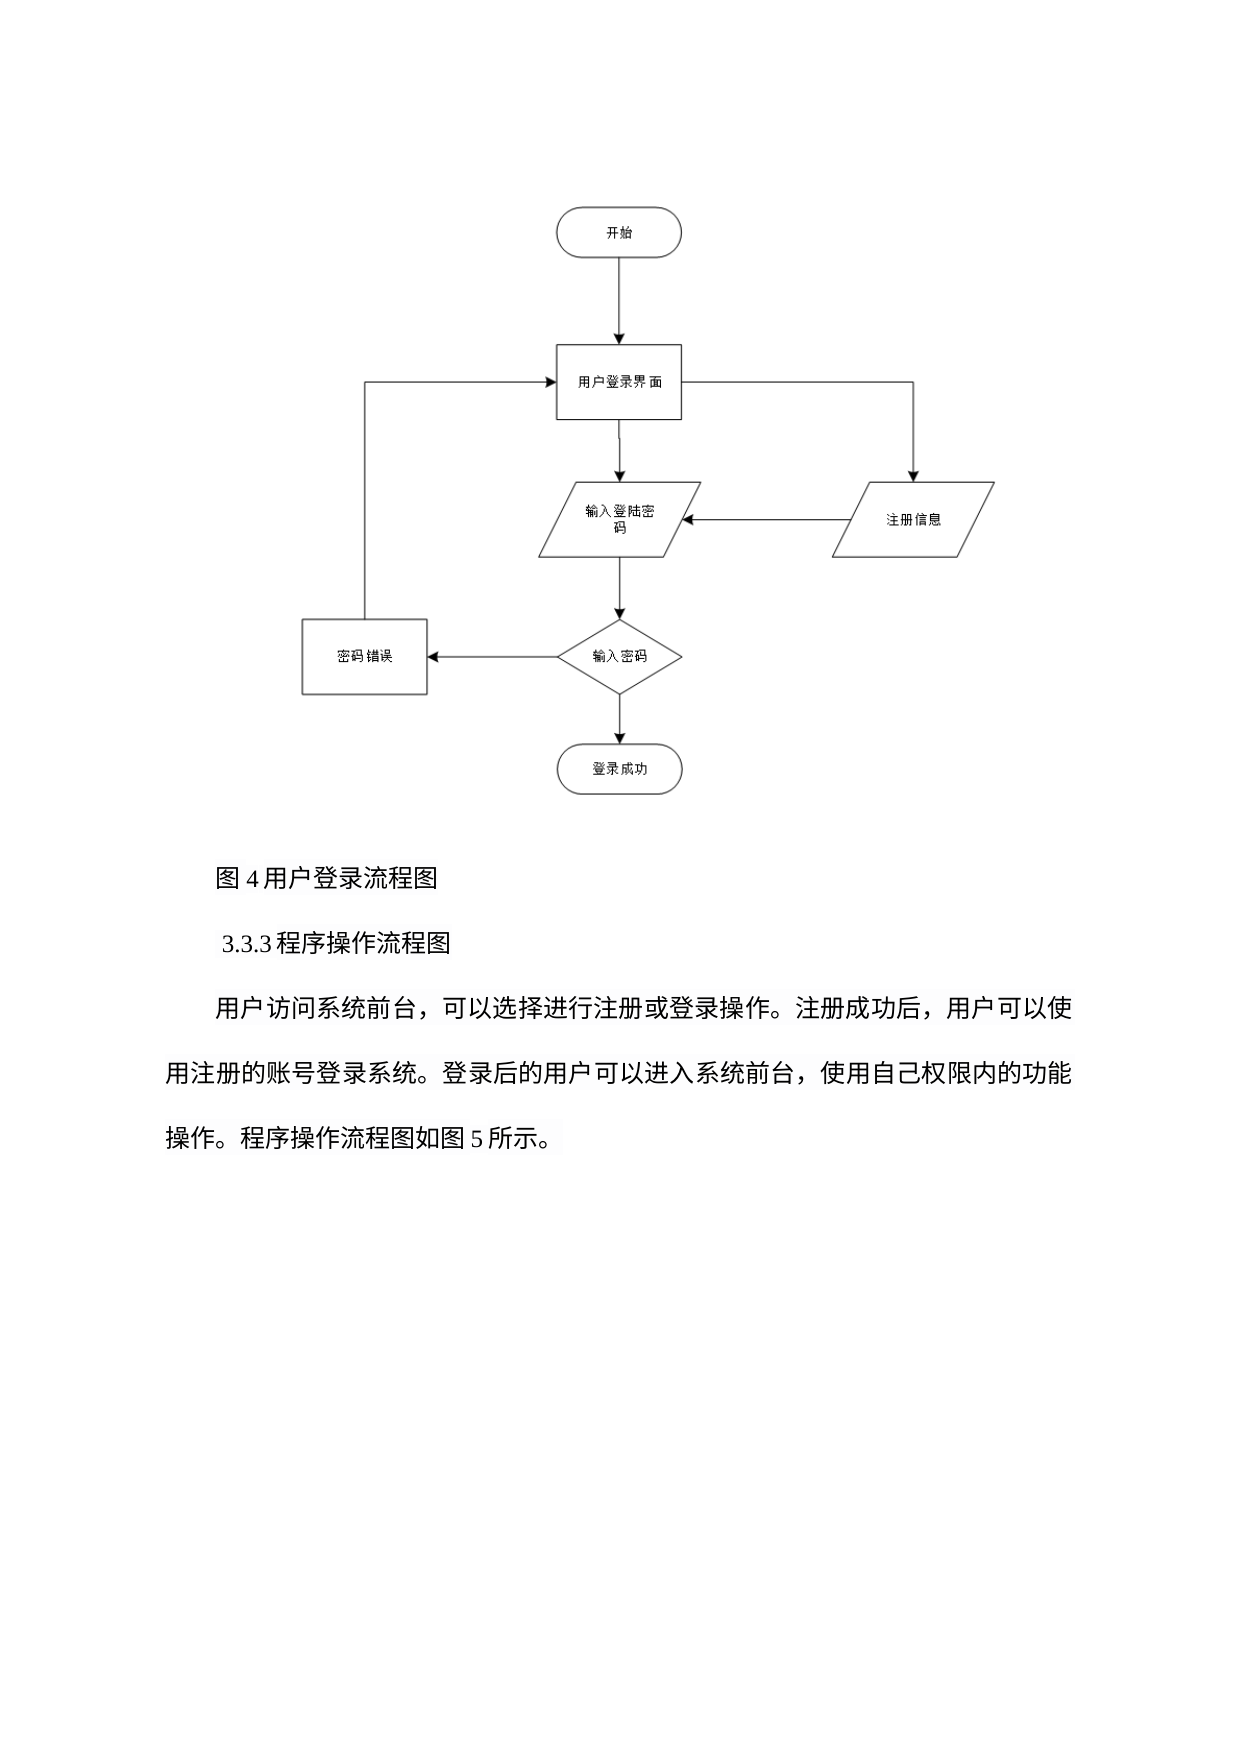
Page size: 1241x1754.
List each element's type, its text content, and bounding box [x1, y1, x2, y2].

text 3.3.3程序操作流程图 [165, 909, 1075, 974]
text 用户访问系统前台，可以选择进行注册或登录操作。注册成功后，用户可以使用注册的账号登录系统。登录后的用户可以进入系统前台，使用自己权限内的功能操作。程序操作流程图如图5所示。 [165, 974, 1075, 1054]
text 用户访问系统前台，可以选择进行注册或登录操作。注册成功后，用户可以使用注册的账号登录系统。登录后的用户可以进入系统前台，使用自己权限内的功能操作。程序操作流程图如图5所示。 [165, 1090, 1075, 1169]
picture [269, 174, 1028, 829]
